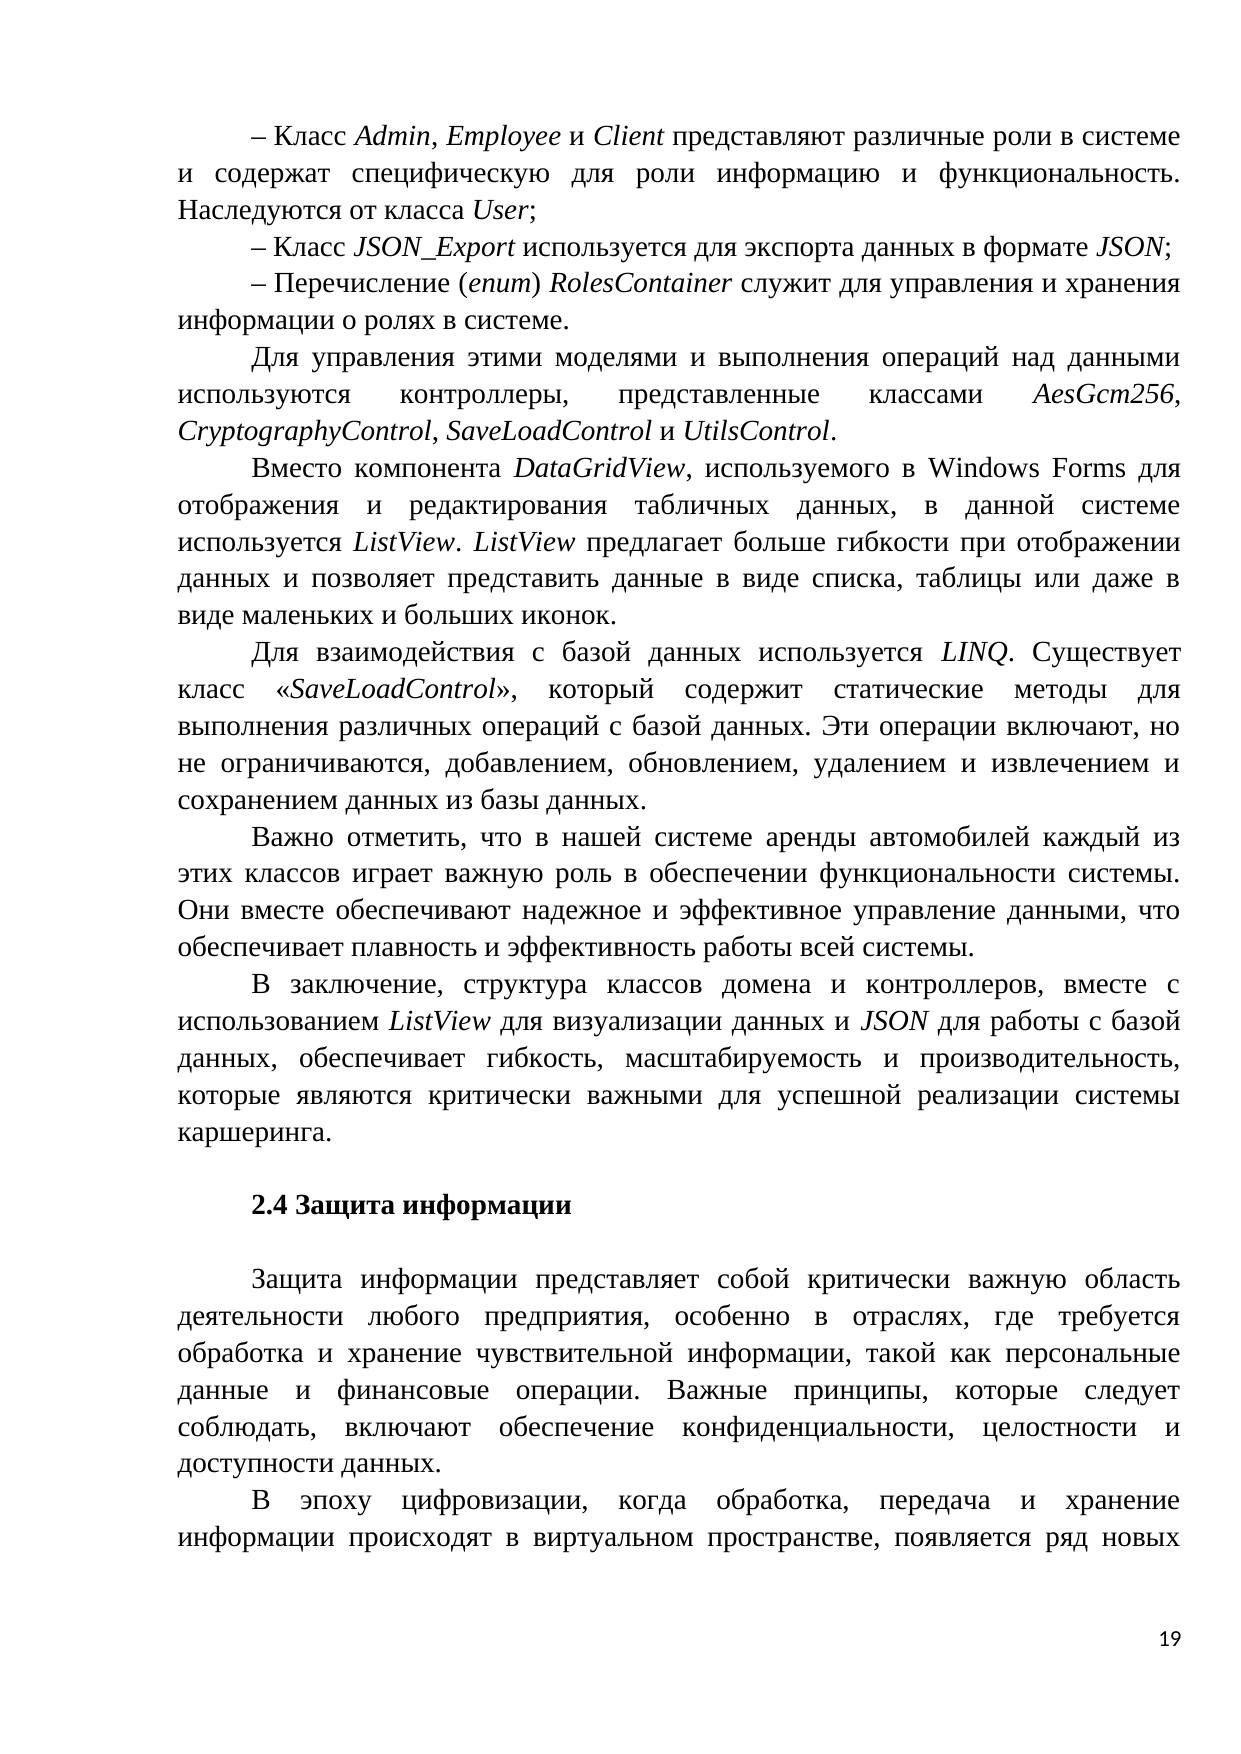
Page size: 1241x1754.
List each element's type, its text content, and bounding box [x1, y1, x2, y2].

text – Класс Admin, Employee и Client представляют различные роли в системе и содержат специфическую для роли информацию и функциональность. Наследуются от класса User; [177, 118, 1181, 225]
text Для управления этими моделями и выполнения операций над данными используются контроллеры, представленные классами AesGсm256, CryptographyControl, SaveLoadControl и UtilsControl. [177, 339, 1181, 447]
text В заключение, структура классов домена и контроллеров, вместе с использованием ListView для визуализации данных и JSON для работы с базой данных, обеспечивает гибкость, масштабируемость и производительность, которые являются критически важными для успешной реализации системы каршеринга. [177, 966, 1181, 1147]
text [177, 1482, 1181, 1553]
text Вместо компонента DataGridView, используемого в Windows Forms для отображения и редактирования табличных данных, в данной системе используется ListView. ListView предлагает больше гибкости при отображении данных и позволяет представить данные в виде списка, таблицы или даже в виде маленьких и больших иконок. [177, 450, 1181, 631]
text – Перечисление (enum) RolesContainer служит для управления и хранения информации о ролях в системе. [177, 266, 1181, 336]
text Важно отметить, что в нашей системе аренды автомобилей каждый из этих классов играет важную роль в обеспечении функциональности системы. Они вместе обеспечивают надежное и эффективное управление данными, что обеспечивает плавность и эффективность работы всей системы. [177, 819, 1181, 963]
text 2.4 Защита информации [177, 1187, 1181, 1221]
text Для взаимодействия с базой данных используется LINQ. Существует класс «SaveLoadControl», который содержит статические методы для выполнения различных операций с базой данных. Эти операции включают, но не ограничиваются, добавлением, обновлением, удалением и извлечением и сохранением данных из базы данных. [177, 634, 1181, 815]
text – Класс JSON_Export используется для экспорта данных в формате JSON; [177, 229, 1181, 262]
text Защита информации представляет собой критически важную область деятельности любого предприятия, особенно в отраслях, где требуется обработка и хранение чувствительной информации, такой как персональные данные и финансовые операции. Важные принципы, которые следует соблюдать, включают обеспечение конфиденциальности, целостности и доступности данных. [177, 1261, 1181, 1479]
